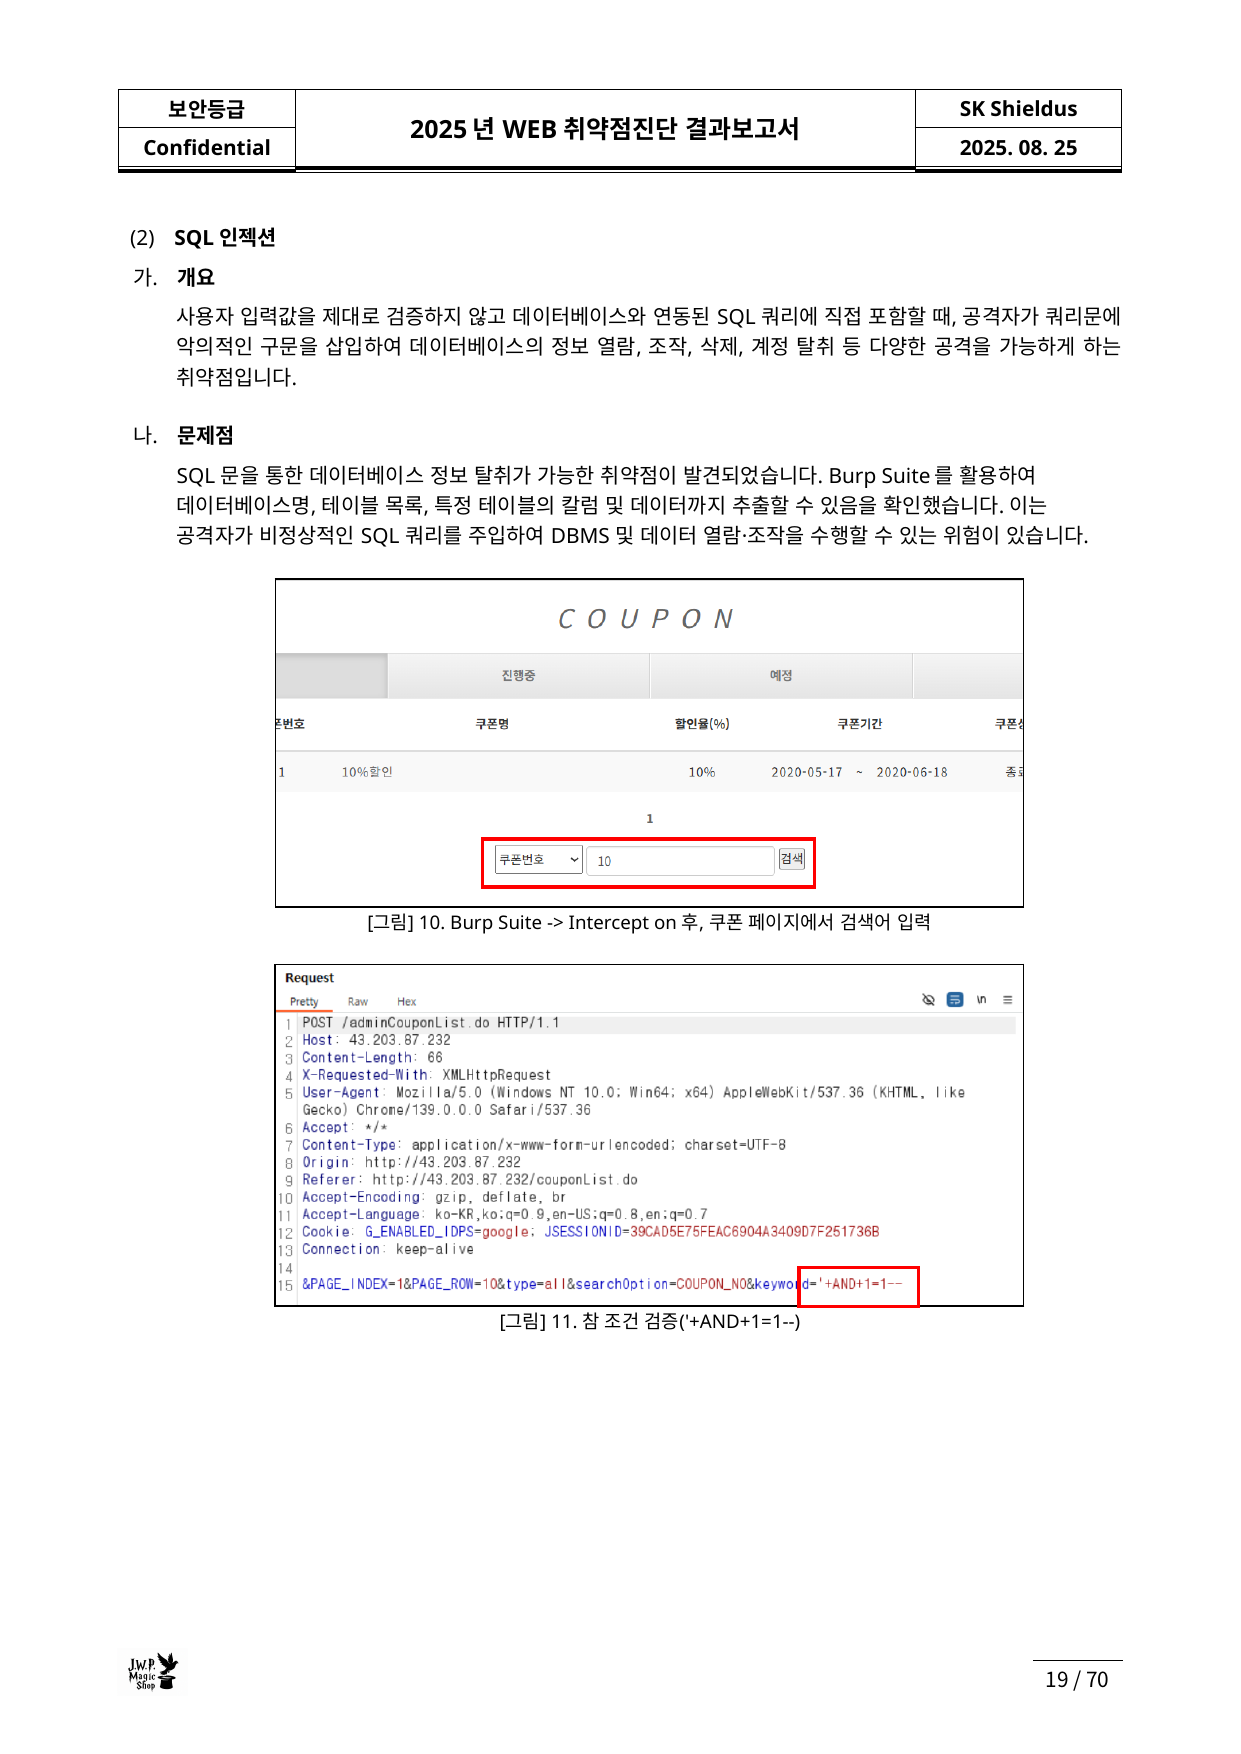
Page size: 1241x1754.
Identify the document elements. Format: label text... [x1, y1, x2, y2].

picture [117, 1648, 188, 1696]
picture [801, 1269, 917, 1305]
title 문제점 [133, 419, 1122, 450]
text [그림] 11. 참 조건 검증('+AND+1=1--) [192, 1307, 1107, 1334]
text SQL 문을 통한 데이터베이스 정보 탈취가 가능한 취약점이 발견되었습니다. Burp Suite를 활용하여 데이터베이스명, 테이블 목록, 특정 테이블의 칼럼 및 데이터까지 추출할 수 있음을 확인했습니다. 이는 공격자가 비정상적인 SQL 쿼리를 주입하여 DBMS 및 데이터 열람·조작을 수행할 수 있는 위험이 있습니다. [176, 459, 1122, 550]
title 개요 [133, 261, 1122, 291]
text 사용자 입력값을 제대로 검증하지 않고 데이터베이스와 연동된 SQL 쿼리에 직접 포함할 때, 공격자가 쿼리문에 악의적인 구문을 삽입하여 데이터베이스의 정보 열람, 조작, 삭제, 계정 탈취 등 다양한 공격을 가능하게 하는 취약점입니다. [176, 300, 1122, 391]
picture [276, 965, 1023, 1305]
picture [276, 580, 1023, 906]
text [그림] 10. Burp Suite -> Intercept on 후, 쿠폰 페이지에서 검색어 입력 [176, 908, 1122, 935]
title SQL 인젝션 [130, 221, 1122, 252]
